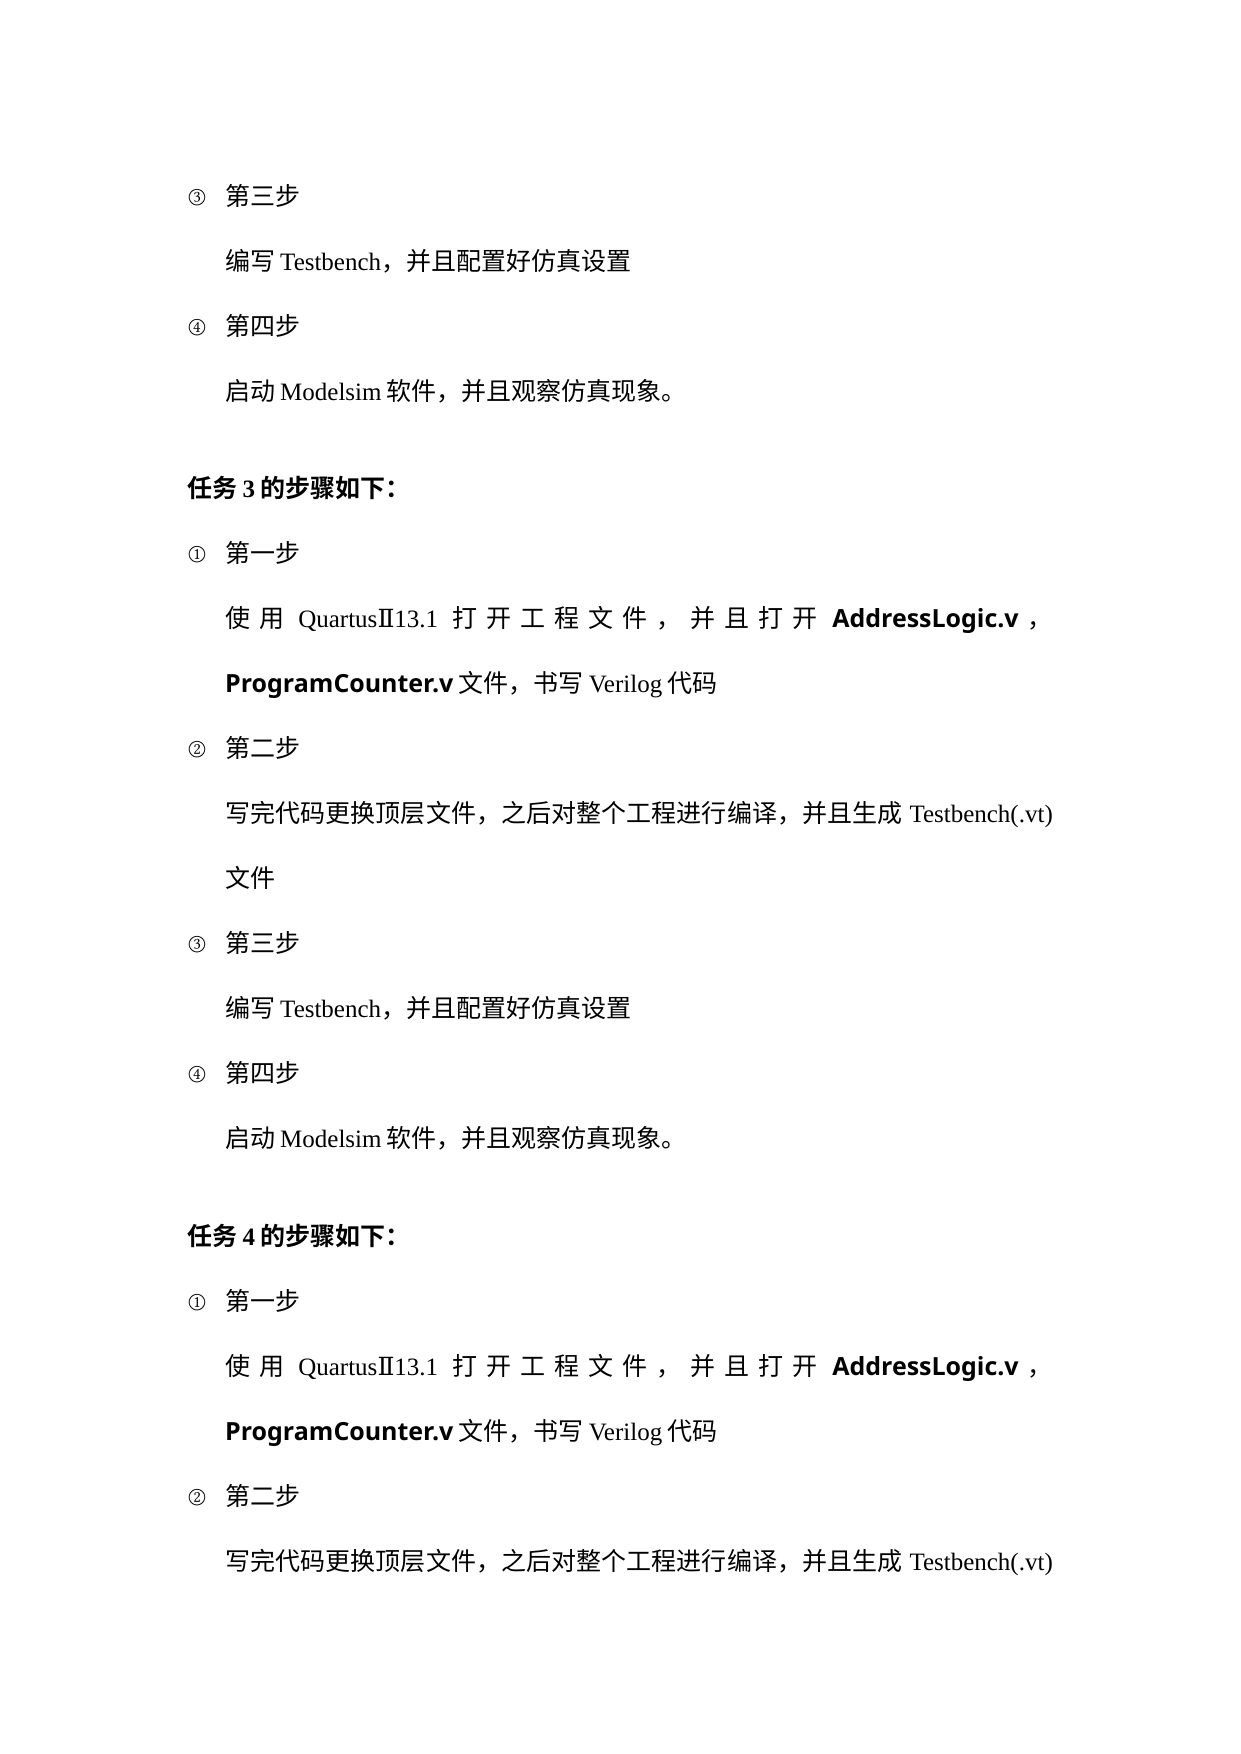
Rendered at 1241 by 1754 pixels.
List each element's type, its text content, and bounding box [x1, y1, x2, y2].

list 第一步 [187, 519, 1053, 584]
list 第四步 [187, 292, 1053, 357]
text 任务3的步骤如下： [187, 454, 1053, 519]
text 任务4的步骤如下： [187, 1202, 1053, 1267]
text 启动Modelsim软件，并且观察仿真现象。 [225, 1104, 1053, 1169]
text 写完代码更换顶层文件，之后对整个工程进行编译，并且生成Testbench(.vt)文件 [225, 779, 1053, 909]
list 第三步 [187, 162, 1053, 227]
text 编写Testbench，并且配置好仿真设置 [225, 974, 1053, 1039]
list 第二步 [187, 714, 1053, 779]
list 第一步 [187, 1267, 1053, 1332]
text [225, 1527, 1053, 1592]
list 第四步 [187, 1039, 1053, 1104]
text 编写Testbench，并且配置好仿真设置 [225, 227, 1053, 292]
text 使用QuartusⅡ13.1打开工程文件，并且打开AddressLogic.v， ProgramCounter.v文件，书写Verilog代码 [225, 1332, 1053, 1462]
text 启动Modelsim软件，并且观察仿真现象。 [225, 357, 1053, 422]
text 使用QuartusⅡ13.1打开工程文件，并且打开AddressLogic.v， ProgramCounter.v文件，书写Verilog代码 [225, 584, 1053, 714]
list 第三步 [187, 909, 1053, 974]
list 第二步 [187, 1462, 1053, 1527]
